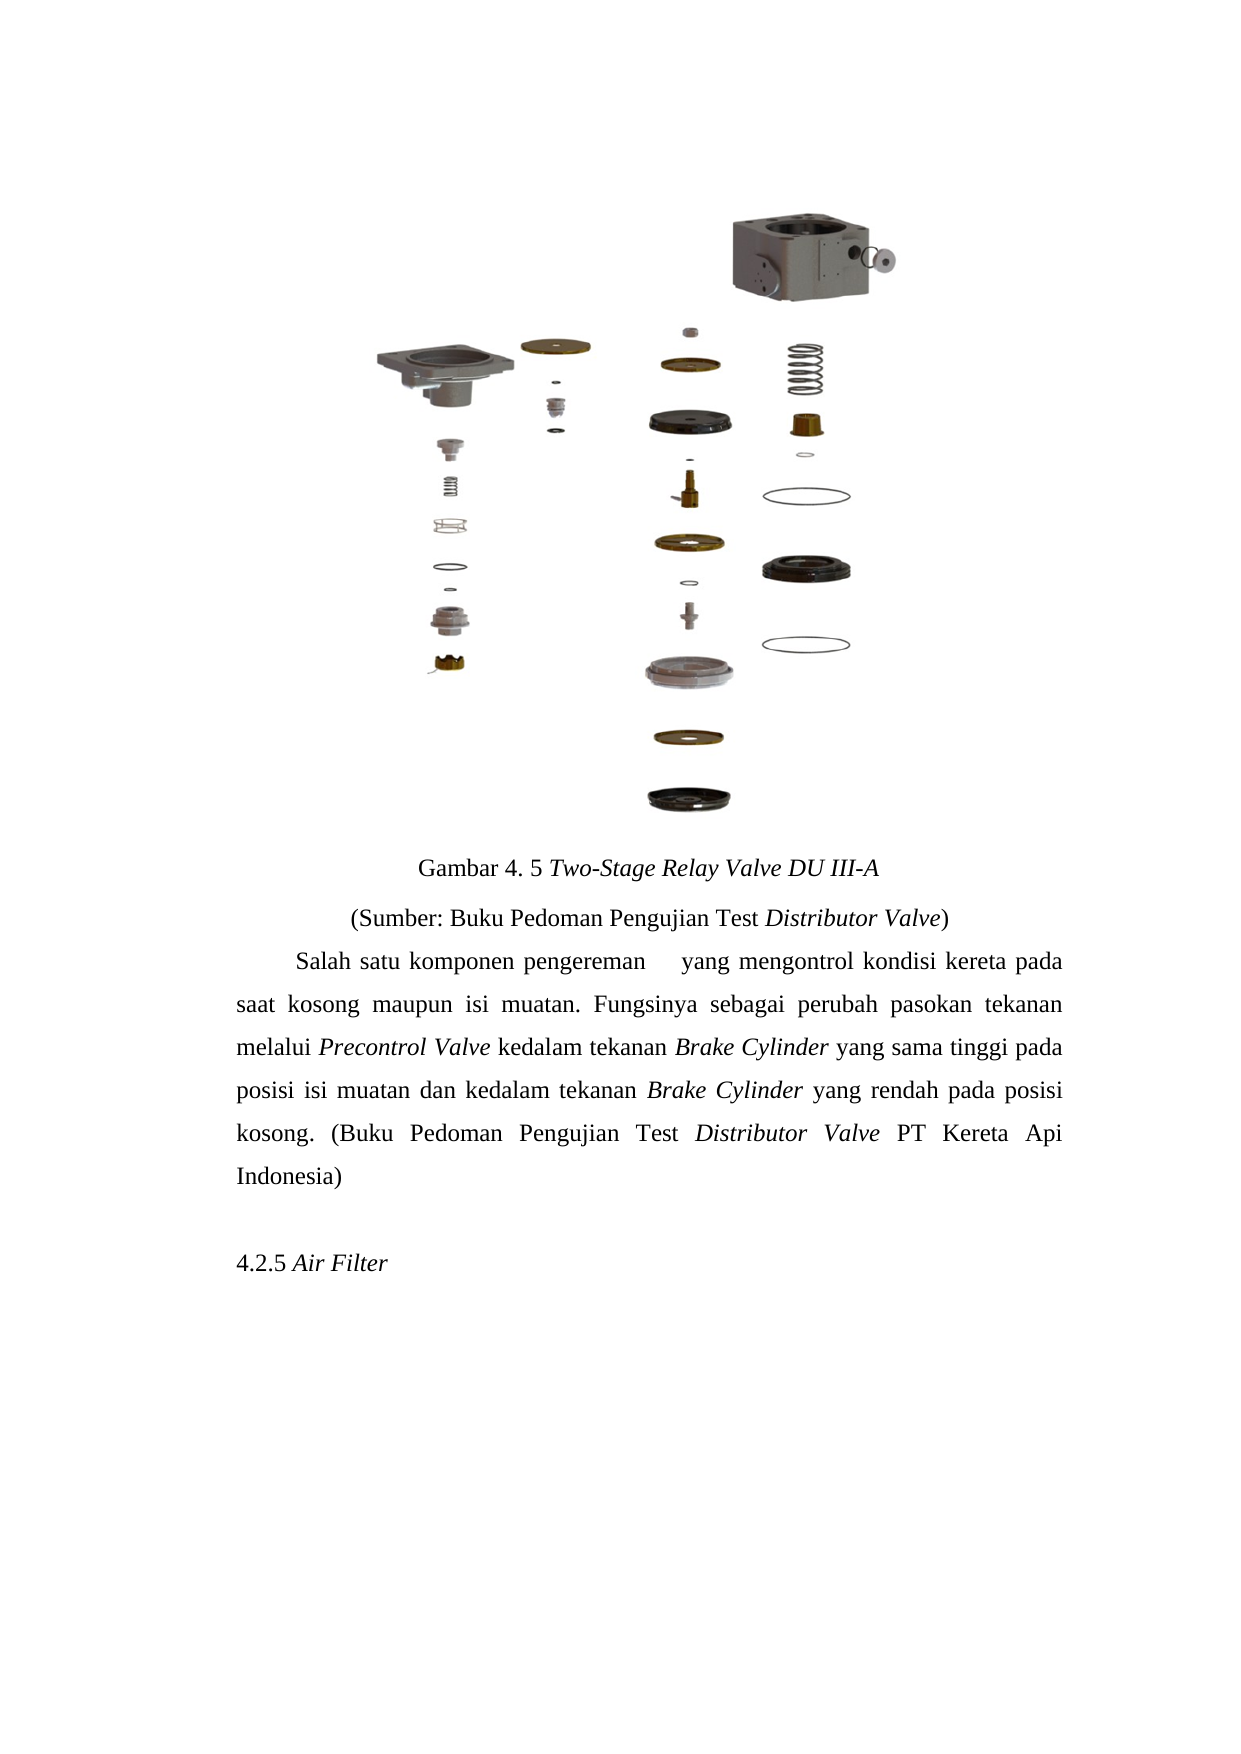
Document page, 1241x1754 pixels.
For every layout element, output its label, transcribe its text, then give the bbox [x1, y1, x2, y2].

picture [349, 177, 950, 839]
text Salah satu komponen pengereman yang mengontrol kondisi kereta pada saat kosong maupun isi muatan. Fungsinya sebagai perubah pasokan tekanan melalui Precontrol Valve kedalam tekanan Brake Cylinder yang sama tinggi pada posisi isi muatan dan kedalam tekanan Brake Cylinder yang rendah pada posisi kosong. (Buku Pedoman Pengujian Test Distributor Valve PT Kereta Api Indonesia) [236, 946, 1063, 1190]
text 4.2.5 Air Filter [236, 1248, 1063, 1276]
text (Sumber: Buku Pedoman Pengujian Test Distributor Valve) [236, 903, 1063, 931]
text Gambar 4. 5 Two-Stage Relay Valve DU III-A [236, 853, 1063, 882]
